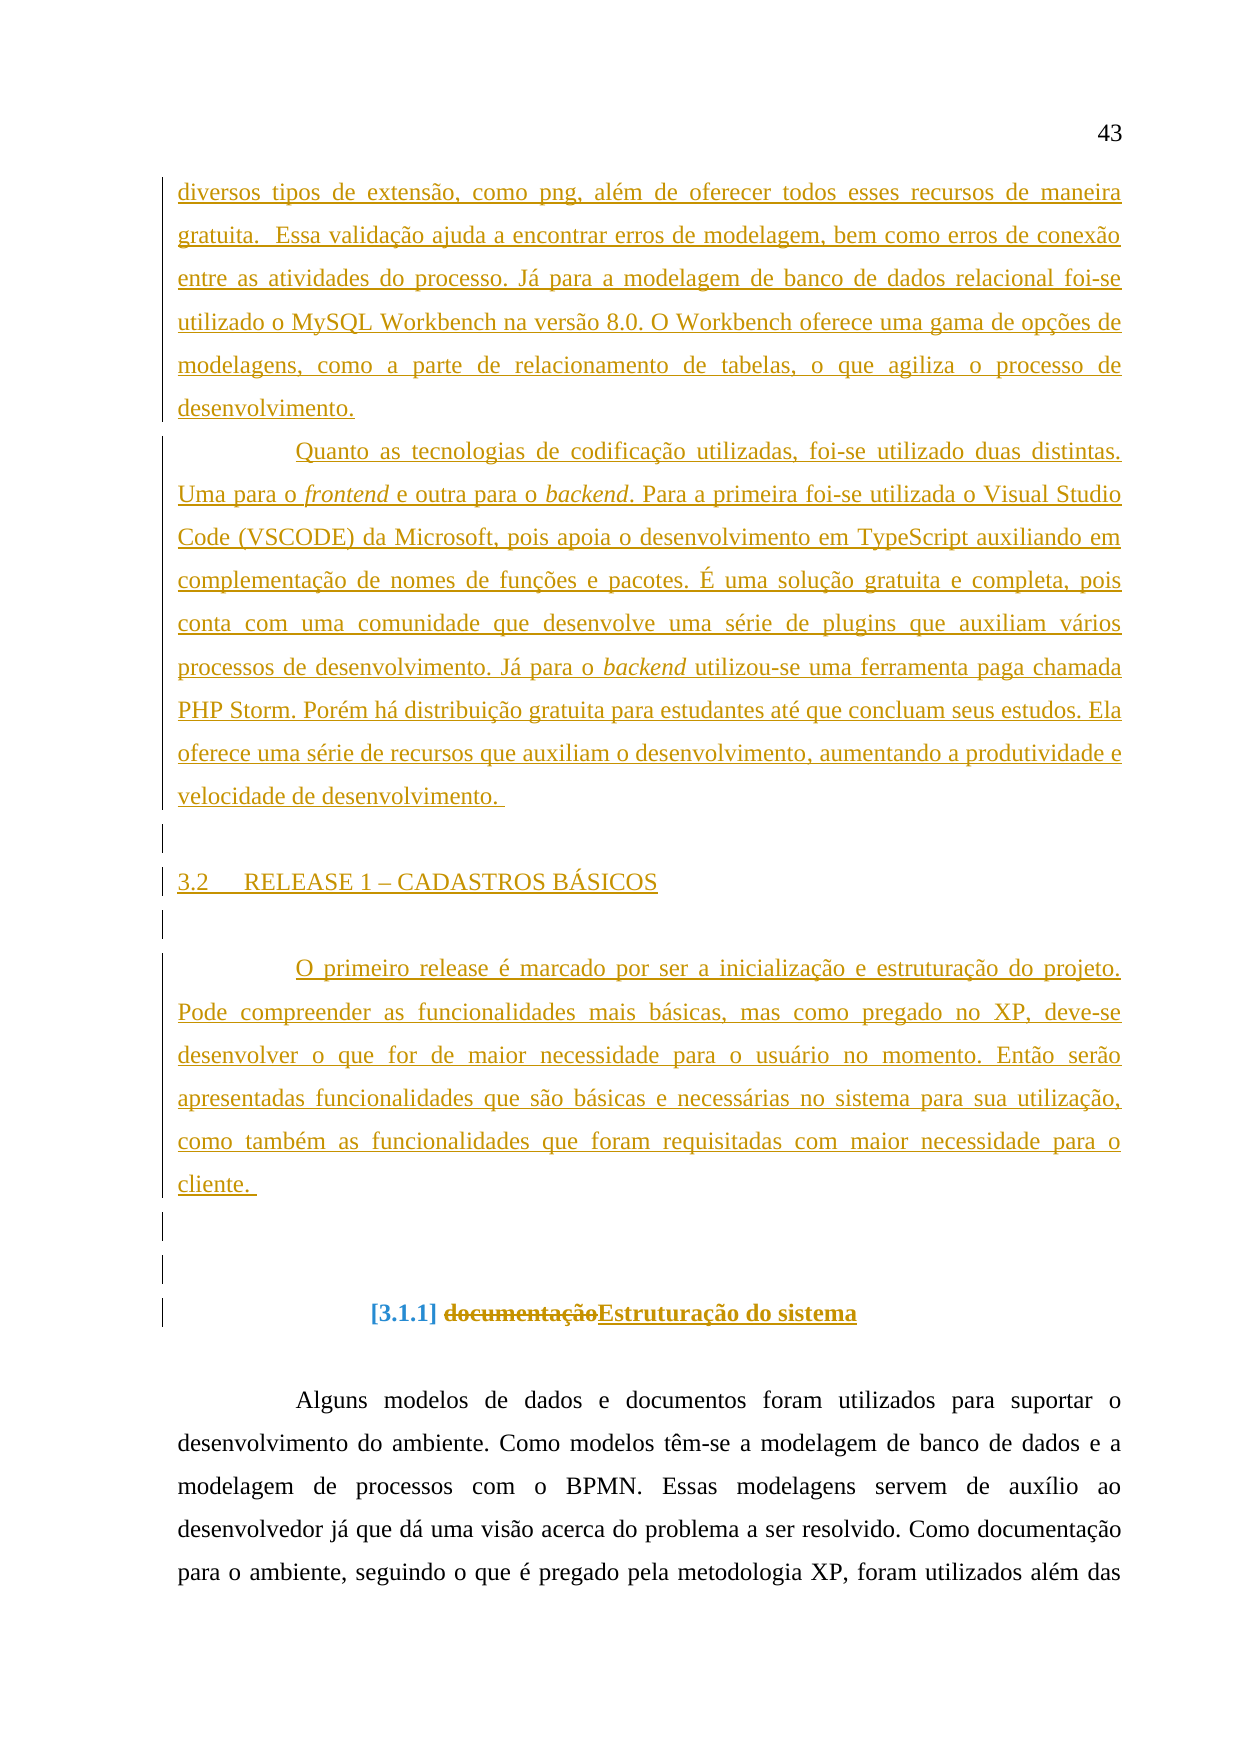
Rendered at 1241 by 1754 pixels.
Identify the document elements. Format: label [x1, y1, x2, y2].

text [177, 1385, 1122, 1586]
